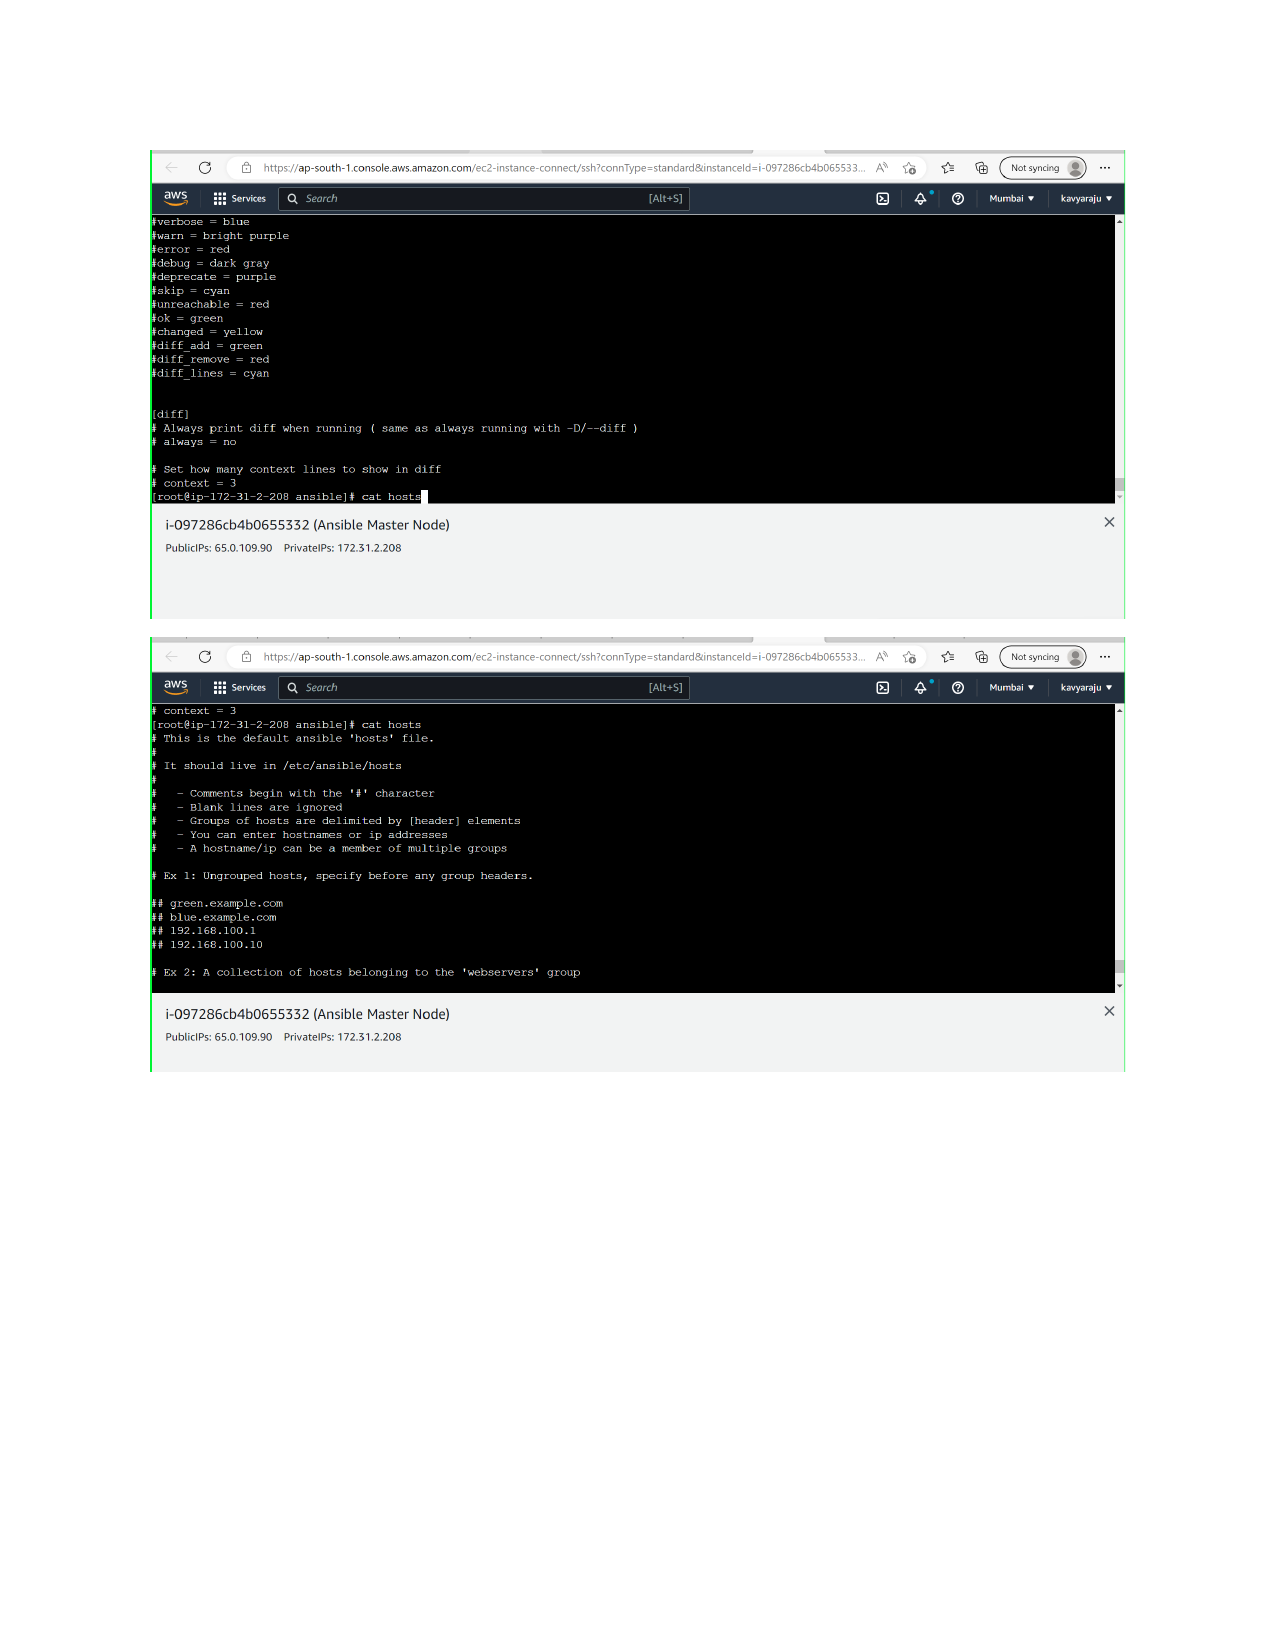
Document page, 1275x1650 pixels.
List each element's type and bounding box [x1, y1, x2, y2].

picture [150, 150, 1125, 619]
picture [150, 637, 1125, 1072]
